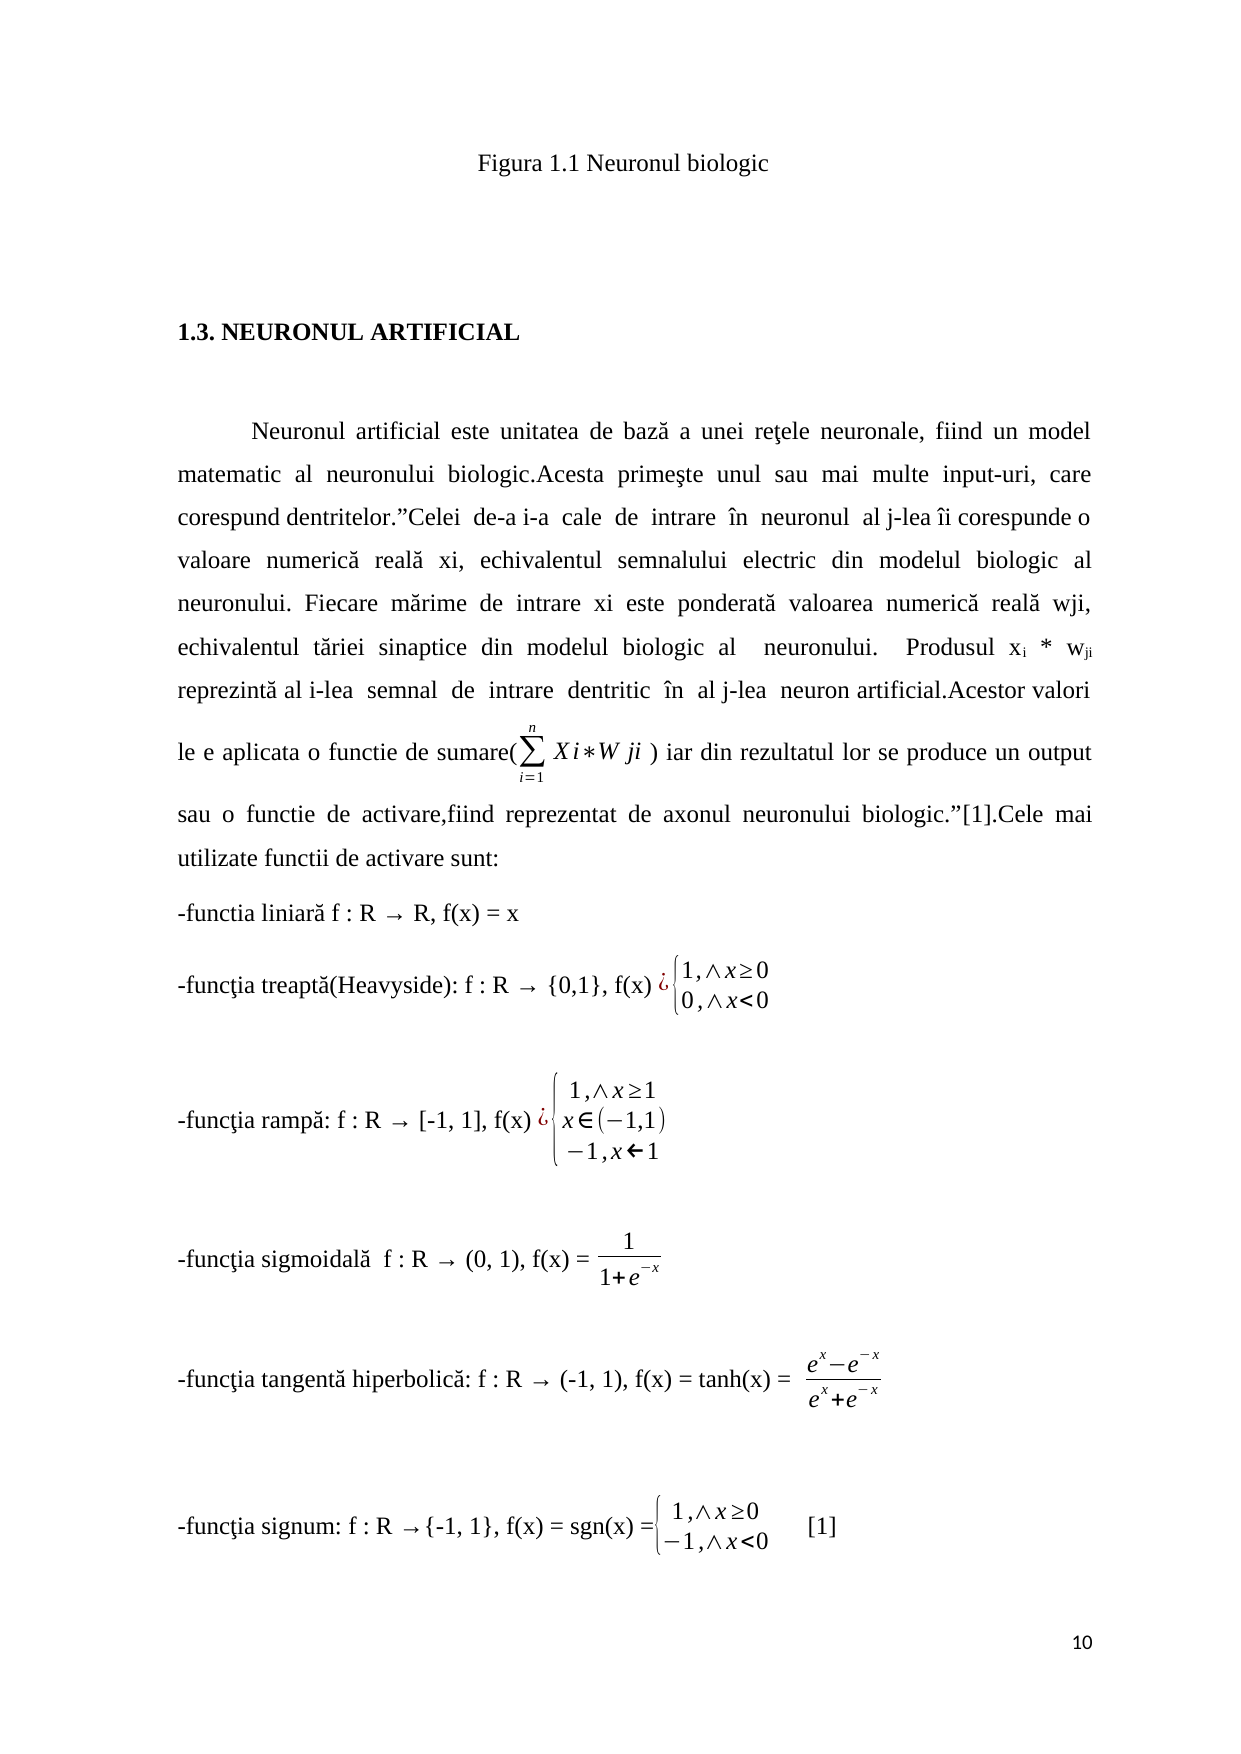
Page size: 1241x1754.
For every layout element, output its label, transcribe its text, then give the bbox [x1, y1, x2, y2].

subtitle 1.3. NEURONUL ARTIFICIAL [177, 317, 1092, 346]
text -funcţia signum: f : R →{-1, 1}, f(x) = sgn(x) = [1] [177, 1494, 1092, 1557]
text -funcţia rampă: f : R → [-1, 1], f(x) [177, 1072, 1092, 1168]
text -funcţia sigmoidală f : R → (0, 1), f(x) = [177, 1228, 1092, 1290]
text Neuronul artificial este unitatea de bază a unei reţele neuronale, fiind un model matematic al neuronului biologic.Acesta primeşte unul sau mai multe input-uri, care corespund dentritelor.”Celei de-a i-a cale de intrare în neuronul al j-lea îi corespunde o valoare numerică reală xi, echivalentul semnalului electric din modelul biologic al neuronului. Fiecare mărime de intrare xi este ponderată valoarea numerică reală wji, echivalentul tăriei sinaptice din modelul biologic al neuronului. Produsul xi * wji reprezintă al i-lea semnal de intrare dentritic în al j-lea neuron artificial.Acestor valori le e aplicata o functie de sumare( ) iar din rezultatul lor se produce un output sau o functie de activare,fiind reprezentat de axonul neuronului biologic.”[1].Cele mai utilizate functii de activare sunt: [177, 416, 1092, 871]
text Figura 1.1 Neuronul biologic [402, 148, 1092, 176]
text -functia liniară f : R → R, f(x) = x [177, 898, 1092, 927]
text -funcţia tangentă hiperbolică: f : R → (-1, 1), f(x) = tanh(x) = [177, 1346, 1092, 1412]
text -funcţia treaptă(Heavyside): f : R → {0,1}, f(x) [177, 954, 1092, 1016]
